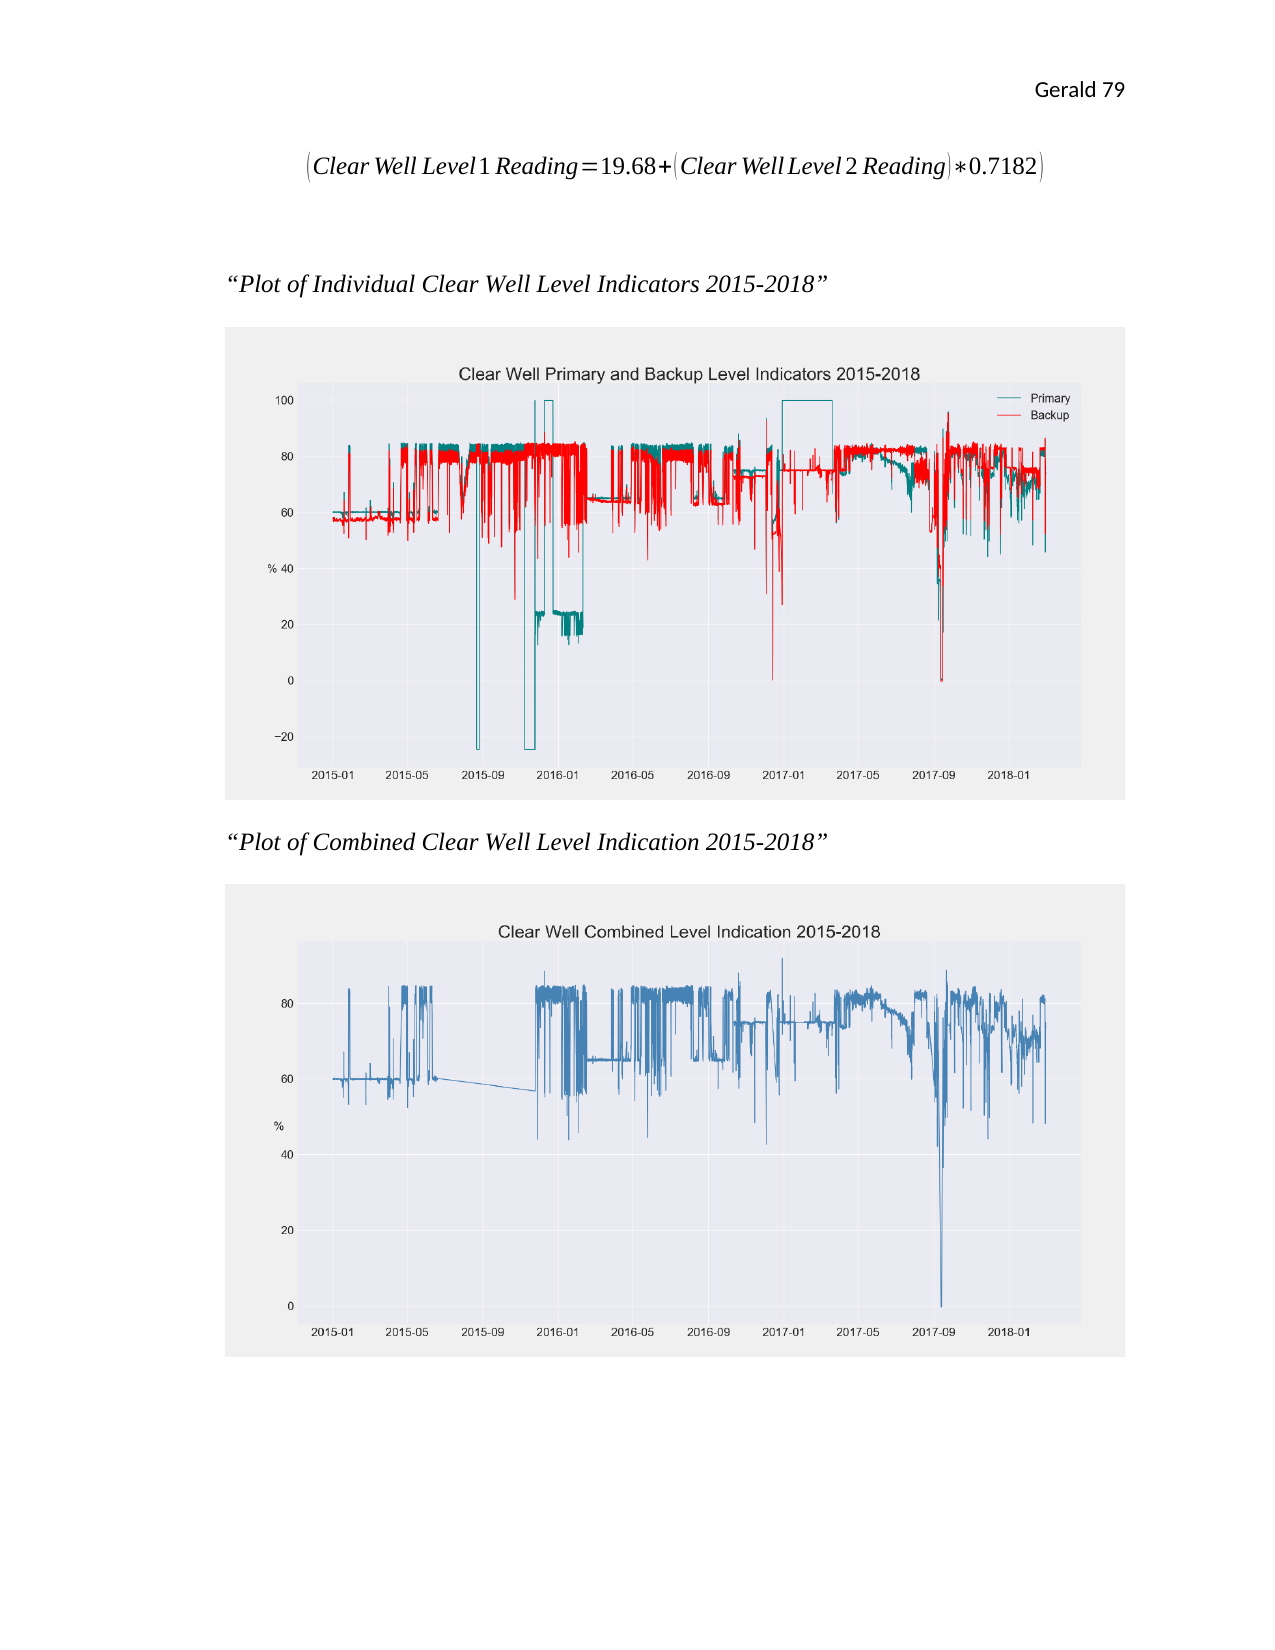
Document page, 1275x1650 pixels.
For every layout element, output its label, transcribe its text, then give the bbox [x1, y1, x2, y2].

text “Plot of Individual Clear Well Level Indicators 2015-2018” [225, 269, 1125, 298]
picture [225, 884, 1125, 1357]
picture [225, 327, 1125, 800]
text “Plot of Combined Clear Well Level Indication 2015-2018” [225, 827, 1125, 856]
